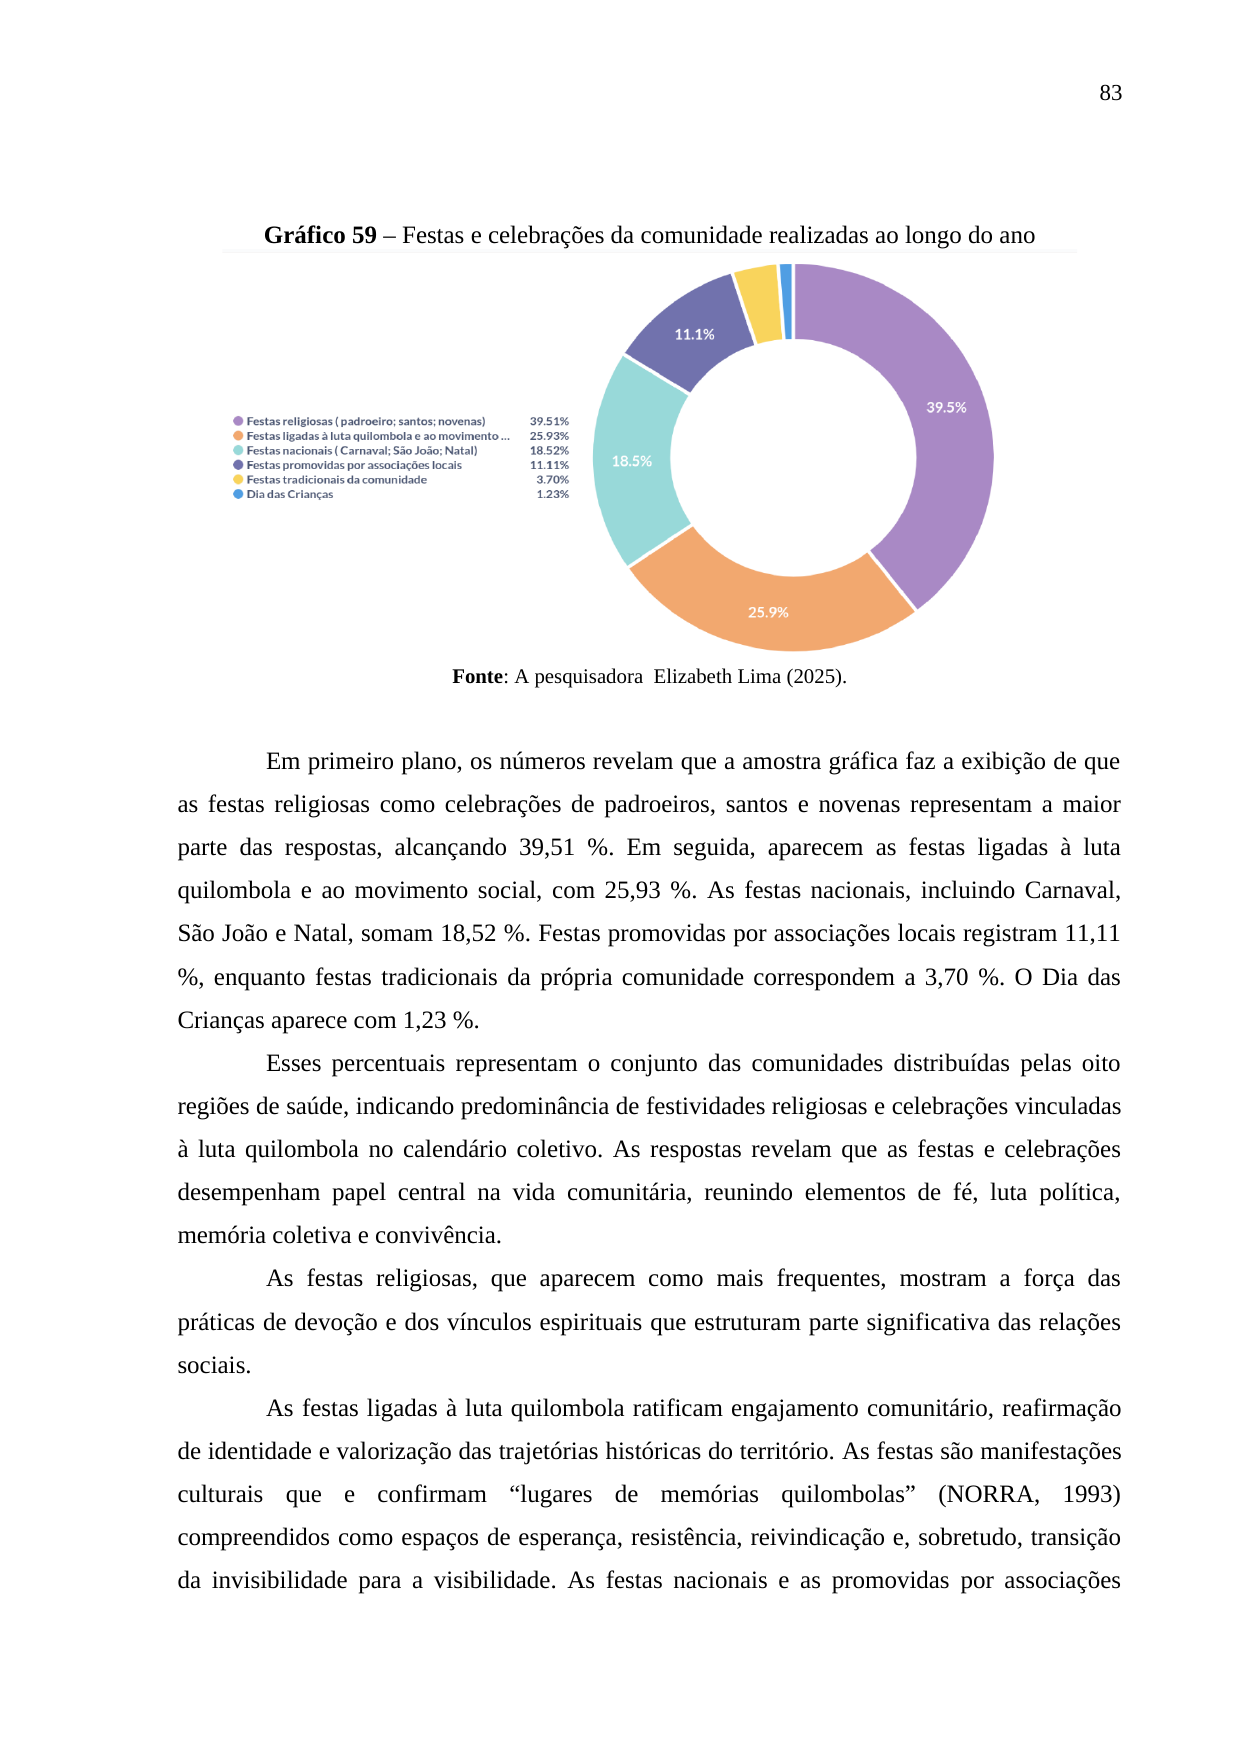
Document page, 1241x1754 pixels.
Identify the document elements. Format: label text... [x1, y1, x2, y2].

text Em primeiro plano, os números revelam que a amostra gráfica faz a exibição de que as festas religiosas como celebrações de padroeiros, santos e novenas representam a maior parte das respostas, alcançando 39,51 %. Em seguida, aparecem as festas ligadas à luta quilombola e ao movimento social, com 25,93 %. As festas nacionais, incluindo Carnaval, São João e Natal, somam 18,52 %. Festas promovidas por associações locais registram 11,11 %, enquanto festas tradicionais da própria comunidade correspondem a 3,70 %. O Dia das Crianças aparece com 1,23 %. [177, 746, 1122, 1033]
picture [222, 249, 1078, 665]
text Fonte: A pesquisadora Elizabeth Lima (2025). [177, 664, 1122, 688]
text Esses percentuais representam o conjunto das comunidades distribuídas pelas oito regiões de saúde, indicando predominância de festividades religiosas e celebrações vinculadas à luta quilombola no calendário coletivo. As respostas revelam que as festas e celebrações desempenham papel central na vida comunitária, reunindo elementos de fé, luta política, memória coletiva e convivência. [177, 1048, 1122, 1249]
text Gráfico 59 – Festas e celebrações da comunidade realizadas ao longo do ano [177, 220, 1122, 249]
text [177, 1393, 1122, 1594]
text As festas religiosas, que aparecem como mais frequentes, mostram a força das práticas de devoção e dos vínculos espirituais que estruturam parte significativa das relações sociais. [177, 1263, 1122, 1378]
